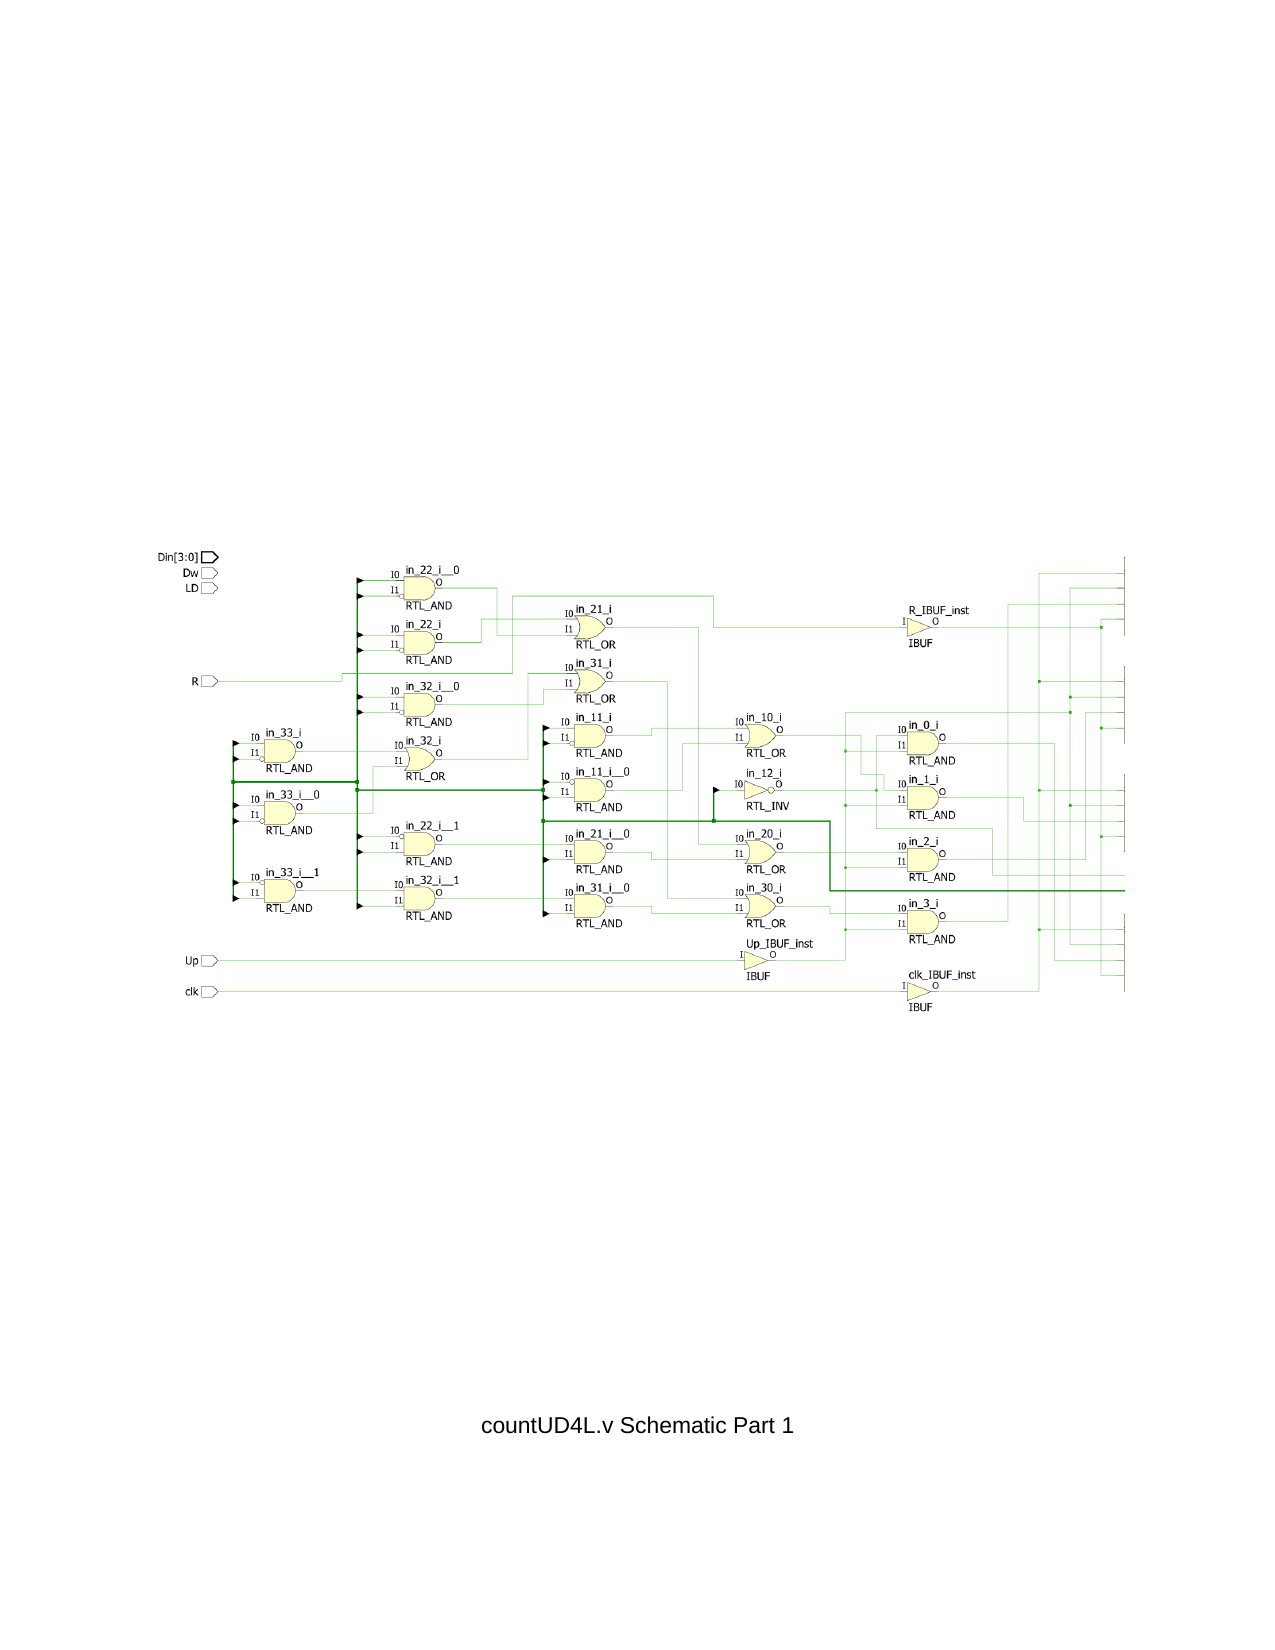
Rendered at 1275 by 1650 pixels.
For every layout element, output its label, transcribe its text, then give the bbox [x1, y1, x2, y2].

text countUD4L.v Schematic Part 1 [150, 1413, 1125, 1439]
picture [150, 150, 1125, 1413]
